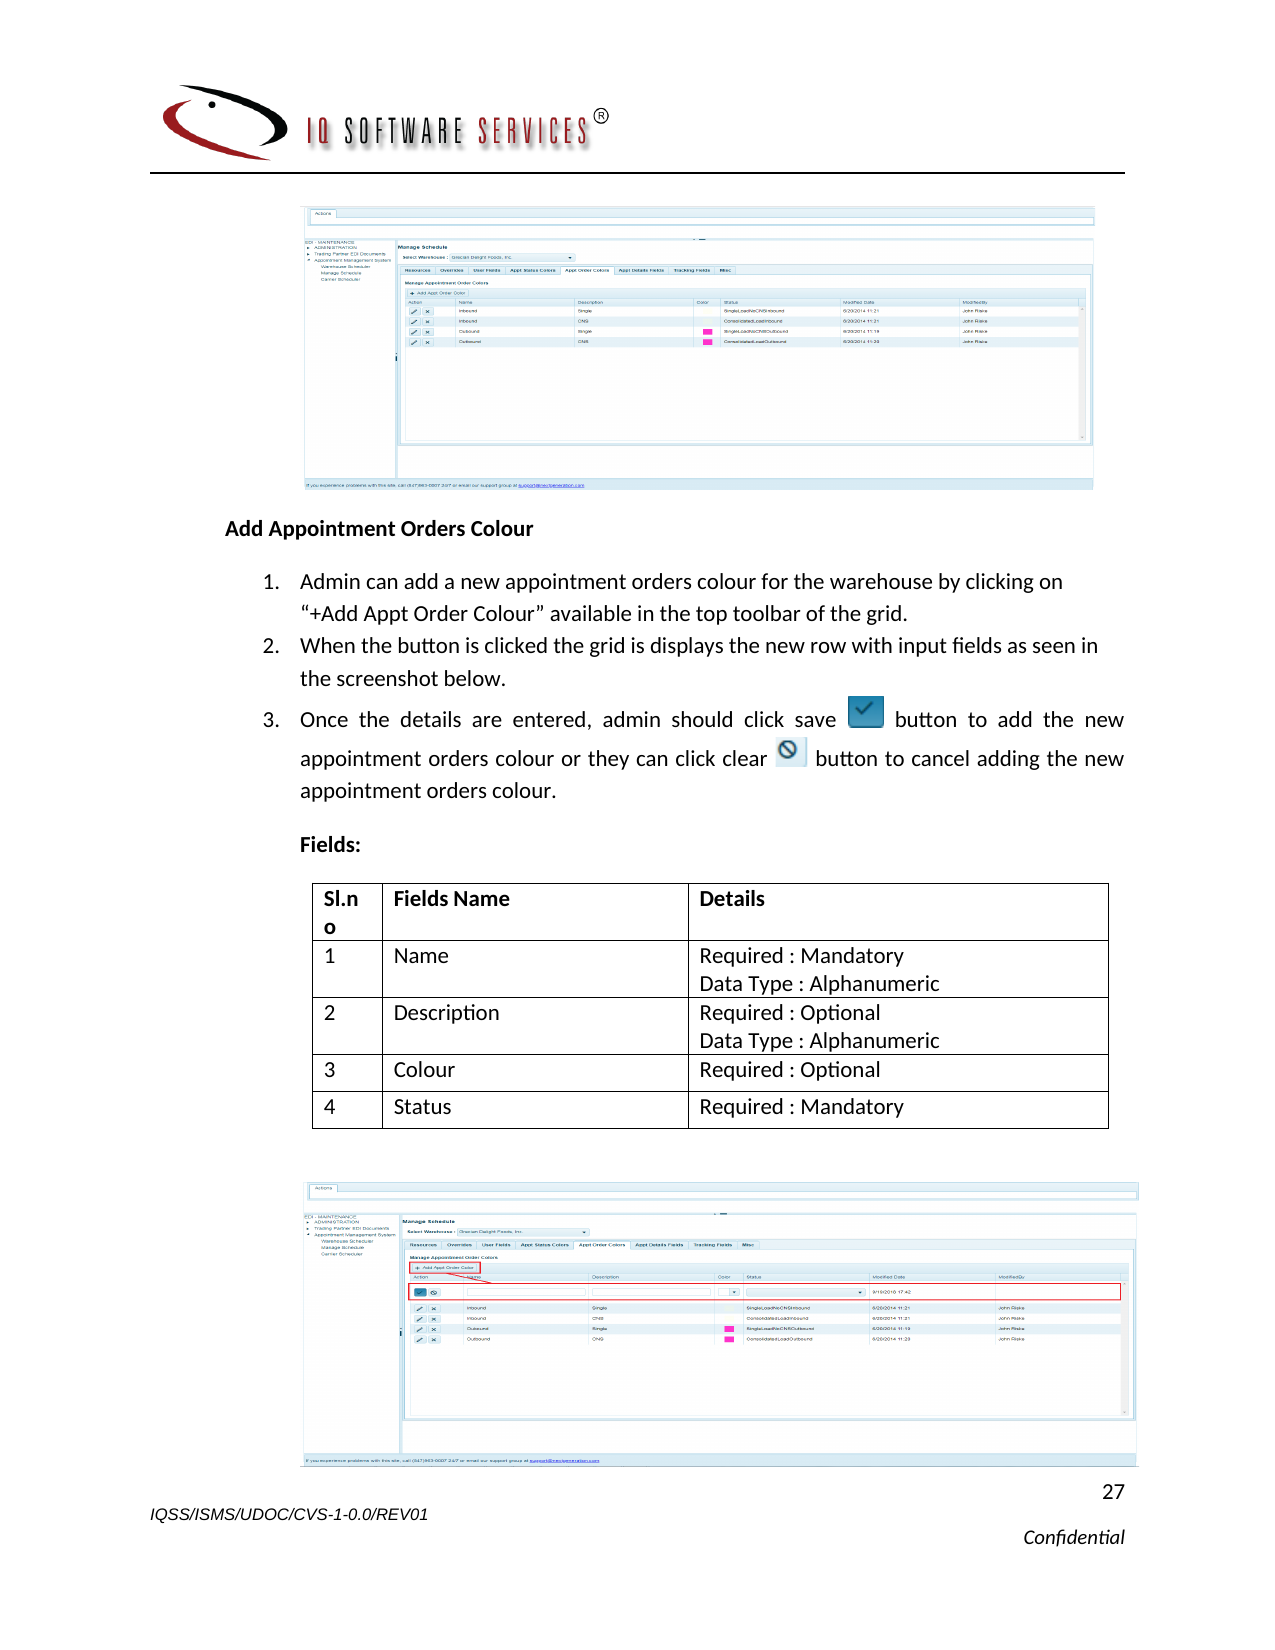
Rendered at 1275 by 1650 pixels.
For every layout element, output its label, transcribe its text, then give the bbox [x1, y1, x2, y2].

picture [300, 206, 1096, 490]
picture [848, 696, 884, 728]
text Add Appointment Orders Colour [225, 514, 1125, 542]
picture [775, 737, 809, 767]
table_cell Status [383, 1092, 688, 1128]
list Admin can add a new appointment orders colour for the warehouse by clicking on “+Add Appt Order Colour” available in the top toolbar of the grid. [262, 567, 1125, 627]
picture [300, 1182, 1140, 1467]
picture [150, 75, 624, 171]
table_cell 2 [313, 998, 382, 1054]
table_cell 1 [313, 941, 382, 997]
list Once the details are entered, admin should click save button to add the new appointment orders colour or they can click clear button to cancel adding the new appointment orders colour. [262, 696, 1125, 805]
table_cell Required : Optional Data Type : Alphanumeric [689, 998, 1108, 1054]
text Fields: [225, 830, 1125, 858]
table_header Fields Name [383, 884, 688, 940]
table_header Details [689, 884, 1108, 940]
table_cell 3 [313, 1055, 382, 1091]
table_cell Required : Optional [689, 1055, 1108, 1091]
list When the button is clicked the grid is displays the new row with input fields as seen in the screenshot below. [262, 632, 1125, 692]
table_cell Required : Mandatory [689, 1092, 1108, 1128]
table_cell 4 [313, 1092, 382, 1128]
table_cell Description [383, 998, 688, 1054]
table_cell Name [383, 941, 688, 997]
table_header Sl.no [313, 884, 382, 940]
table_cell Colour [383, 1055, 688, 1091]
table_cell Required : Mandatory Data Type : Alphanumeric [689, 941, 1108, 997]
